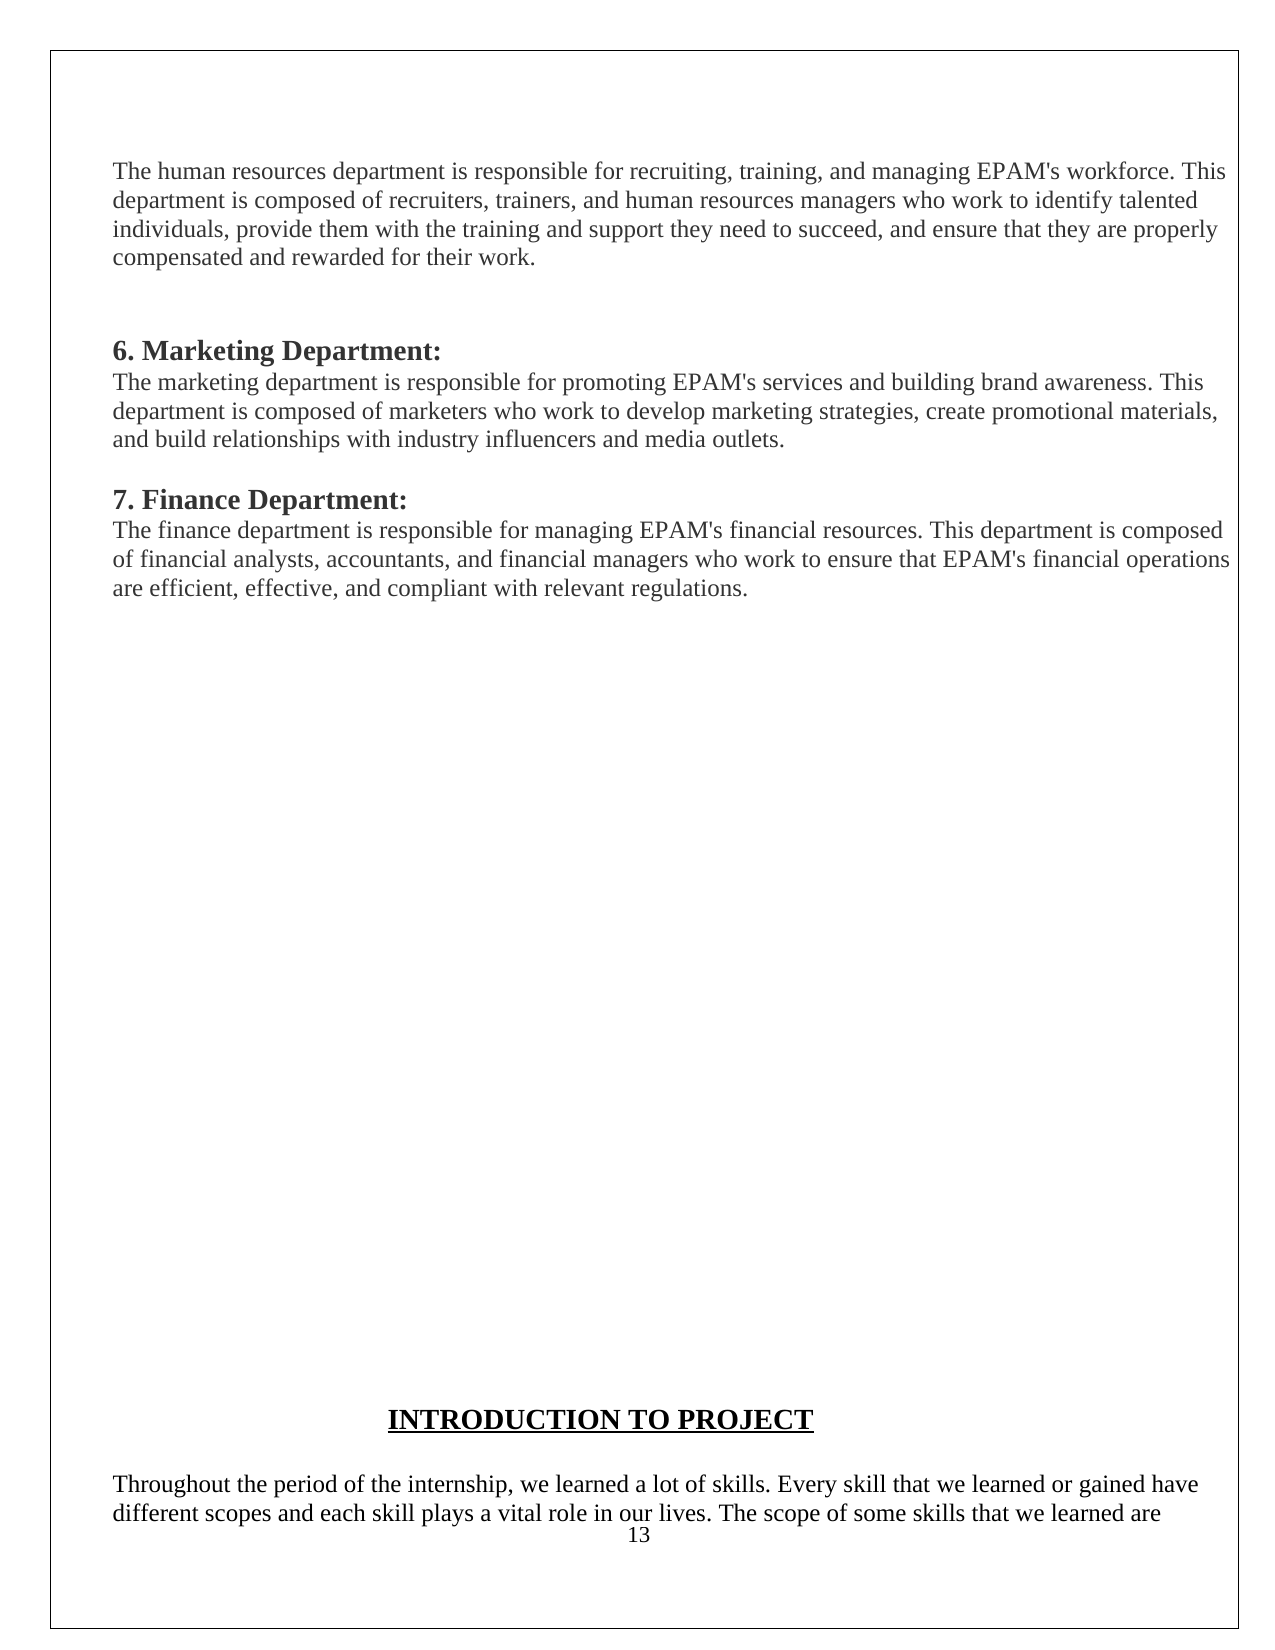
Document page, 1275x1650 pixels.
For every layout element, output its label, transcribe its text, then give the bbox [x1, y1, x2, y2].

text The marketing department is responsible for promoting EPAM's services and building brand awareness. This department is composed of marketers who work to develop marketing strategies, create promotional materials, and build relationships with industry influencers and media outlets. [112, 367, 1238, 453]
text 6. Marketing Department: [112, 333, 1238, 367]
text 7. Finance Department: [112, 482, 1238, 516]
text INTRODUCTION TO PROJECT [112, 1402, 1238, 1436]
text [112, 1469, 1238, 1527]
text The human resources department is responsible for recruiting, training, and managing EPAM's workforce. This department is composed of recruiters, trainers, and human resources managers who work to identify talented individuals, provide them with the training and support they need to succeed, and ensure that they are properly compensated and rewarded for their work. [112, 156, 1238, 271]
text The finance department is responsible for managing EPAM's financial resources. This department is composed of financial analysts, accountants, and financial managers who work to ensure that EPAM's financial operations are efficient, effective, and compliant with relevant regulations. [112, 516, 1238, 602]
